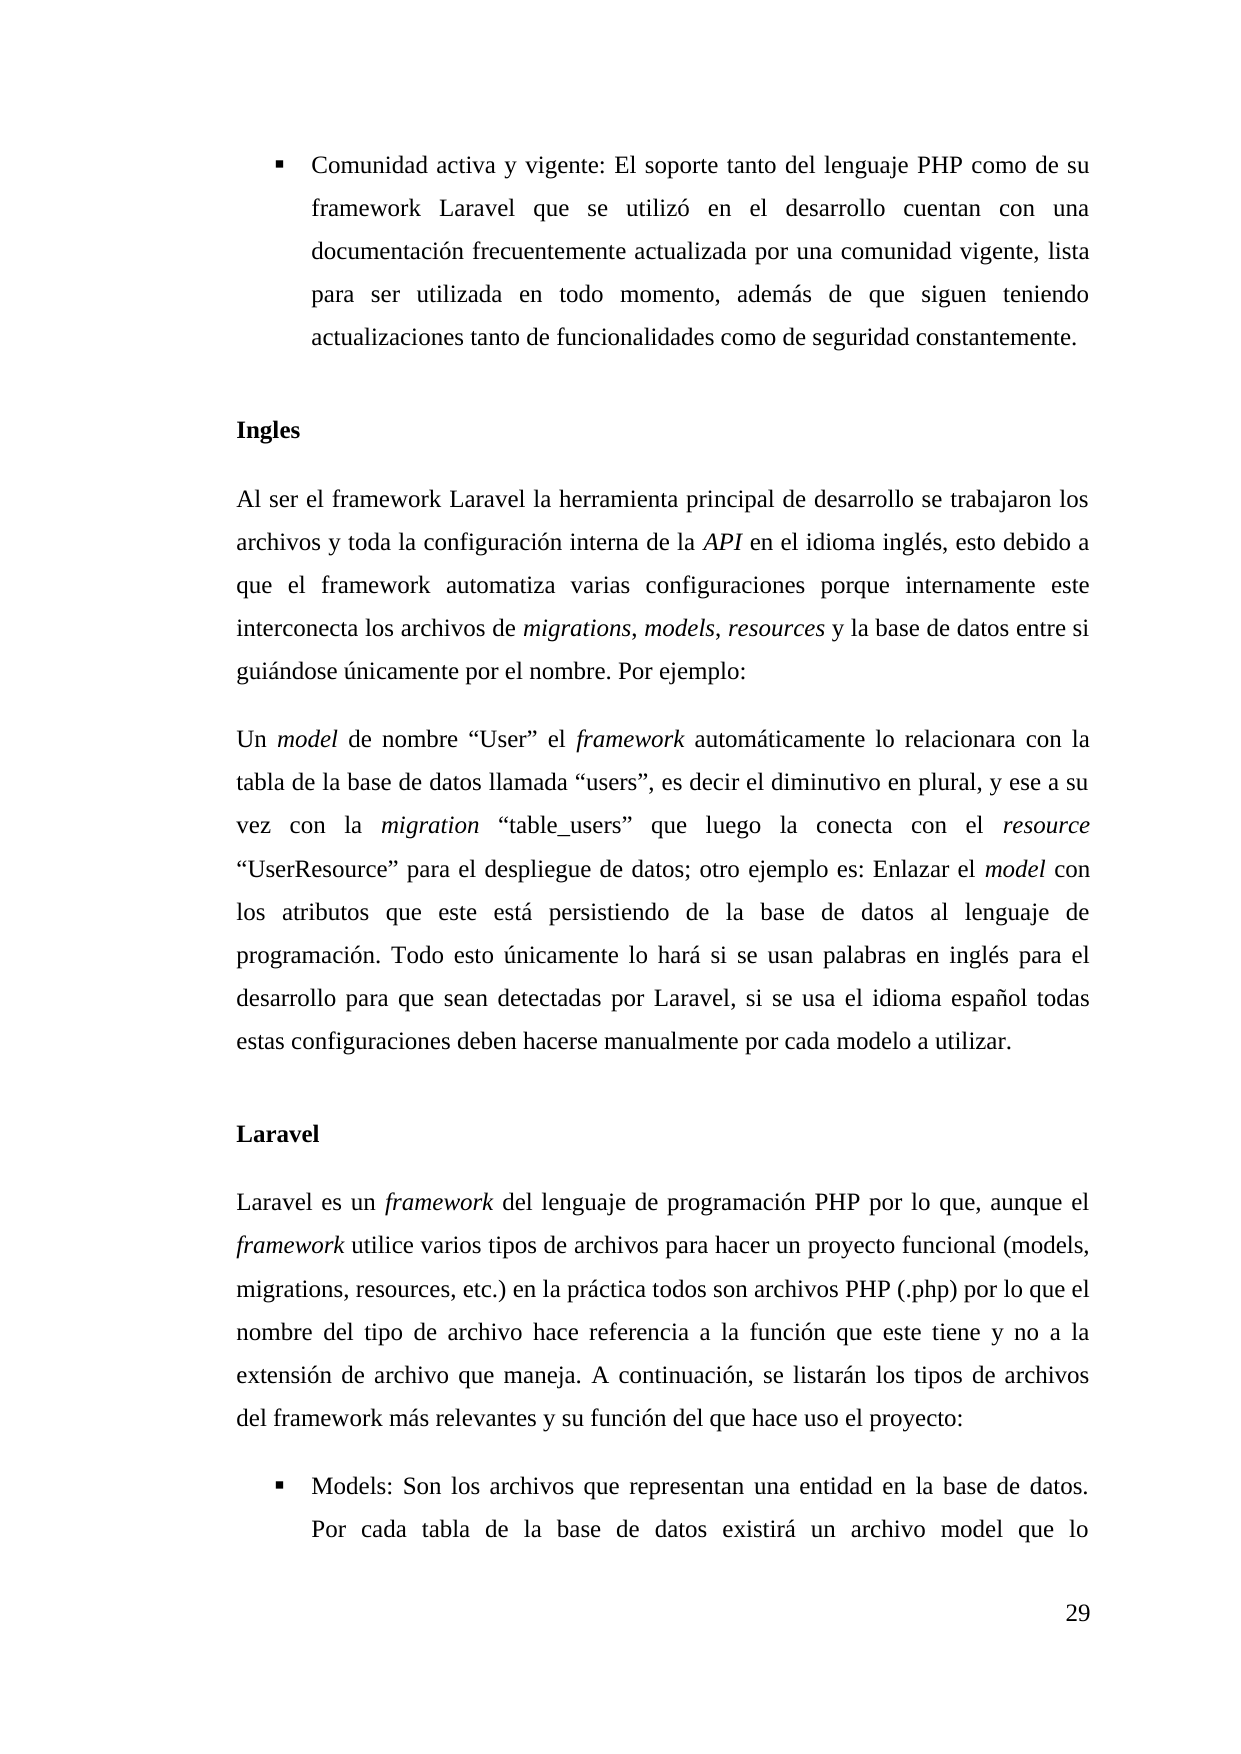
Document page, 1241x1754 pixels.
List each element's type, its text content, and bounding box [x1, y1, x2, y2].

subtitle Laravel [236, 1119, 1090, 1148]
text Al ser el framework Laravel la herramienta principal de desarrollo se trabajaron los archivos y toda la configuración interna de la API en el idioma inglés, esto debido a que el framework automatiza varias configuraciones porque internamente este interconecta los archivos de migrations, models, resources y la base de datos entre si guiándose únicamente por el nombre. Por ejemplo: [236, 484, 1090, 685]
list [274, 1471, 1090, 1543]
text Un model de nombre “User” el framework automáticamente lo relacionara con la tabla de la base de datos llamada “users”, es decir el diminutivo en plural, y ese a su vez con la migration “table_users” que luego la conecta con el resource “UserResource” para el despliegue de datos; otro ejemplo es: Enlazar el model con los atributos que este está persistiendo de la base de datos al lenguaje de programación. Todo esto únicamente lo hará si se usan palabras en inglés para el desarrollo para que sean detectadas por Laravel, si se usa el idioma español todas estas configuraciones deben hacerse manualmente por cada modelo a utilizar. [236, 724, 1090, 1055]
subtitle Ingles [236, 416, 1090, 444]
list Comunidad activa y vigente: El soporte tanto del lenguaje PHP como de su framework Laravel que se utilizó en el desarrollo cuentan con una documentación frecuentemente actualizada por una comunidad vigente, lista para ser utilizada en todo momento, además de que siguen teniendo actualizaciones tanto de funcionalidades como de seguridad constantemente. [274, 150, 1090, 351]
text Laravel es un framework del lenguaje de programación PHP por lo que, aunque el framework utilice varios tipos de archivos para hacer un proyecto funcional (models, migrations, resources, etc.) en la práctica todos son archivos PHP (.php) por lo que el nombre del tipo de archivo hace referencia a la función que este tiene y no a la extensión de archivo que maneja. A continuación, se listarán los tipos de archivos del framework más relevantes y su función del que hace uso el proyecto: [236, 1187, 1090, 1432]
